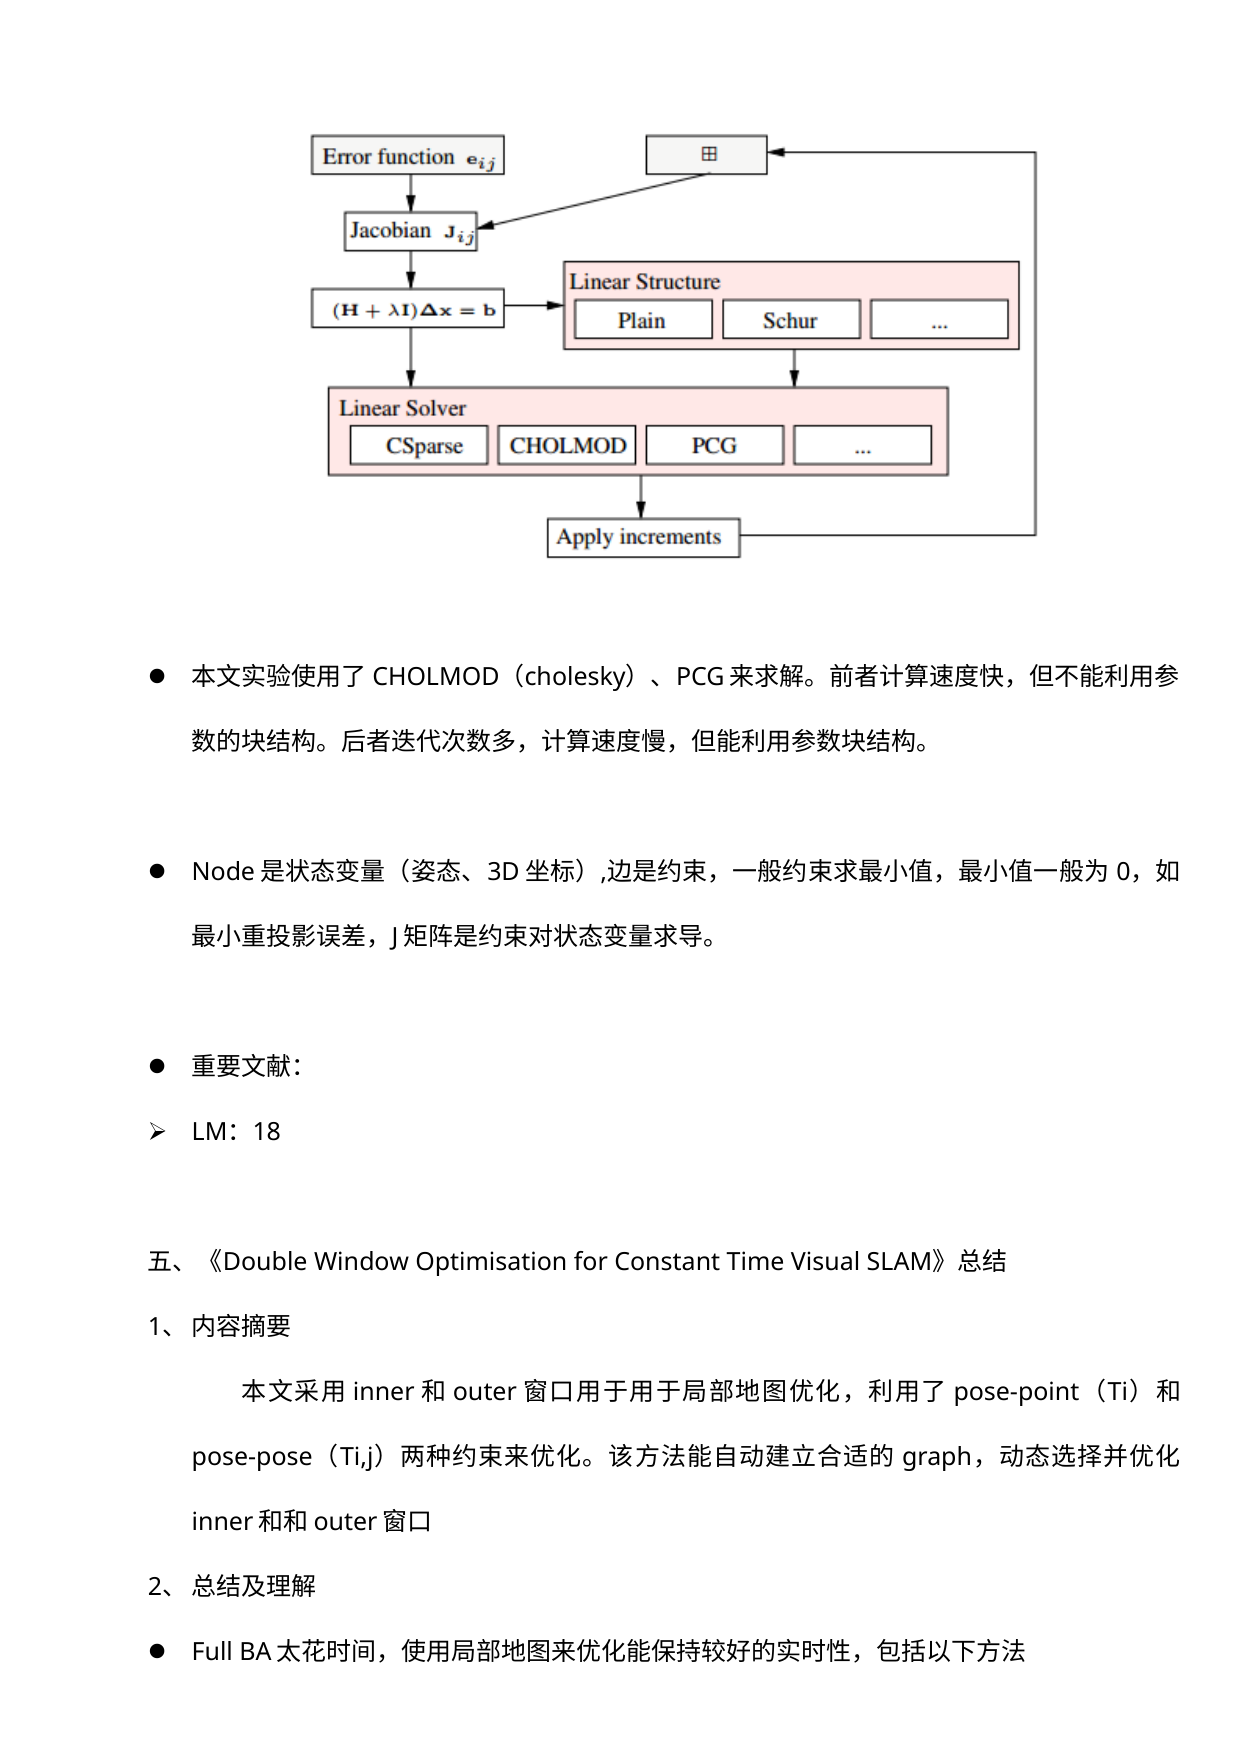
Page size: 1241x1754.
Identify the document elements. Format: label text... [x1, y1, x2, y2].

list 内容摘要 [148, 1292, 1181, 1357]
list 总结及理解 [148, 1552, 1181, 1617]
list Full BA太花时间，使用局部地图来优化能保持较好的实时性，包括以下方法 [148, 1617, 1181, 1682]
list LM：18 [148, 1097, 1181, 1162]
list 重要文献： [148, 1032, 1181, 1097]
list 本文实验使用了CHOLMOD（cholesky）、PCG来求解。前者计算速度快，但不能利用参数的块结构。后者迭代次数多，计算速度慢，但能利用参数块结构。 [148, 642, 1181, 772]
picture [300, 122, 1067, 566]
list Node是状态变量（姿态、3D坐标）,边是约束，一般约束求最小值，最小值一般为0，如最小重投影误差，J矩阵是约束对状态变量求导。 [148, 837, 1181, 967]
list 本文采用inner和outer窗口用于用于局部地图优化，利用了pose-point（Ti）和pose-pose（Ti,j）两种约束来优化。该方法能自动建立合适的graph，动态选择并优化inner和和outer窗口 [191, 1357, 1181, 1552]
list 《Double Window Optimisation for Constant Time Visual SLAM》总结 [148, 1227, 1181, 1292]
